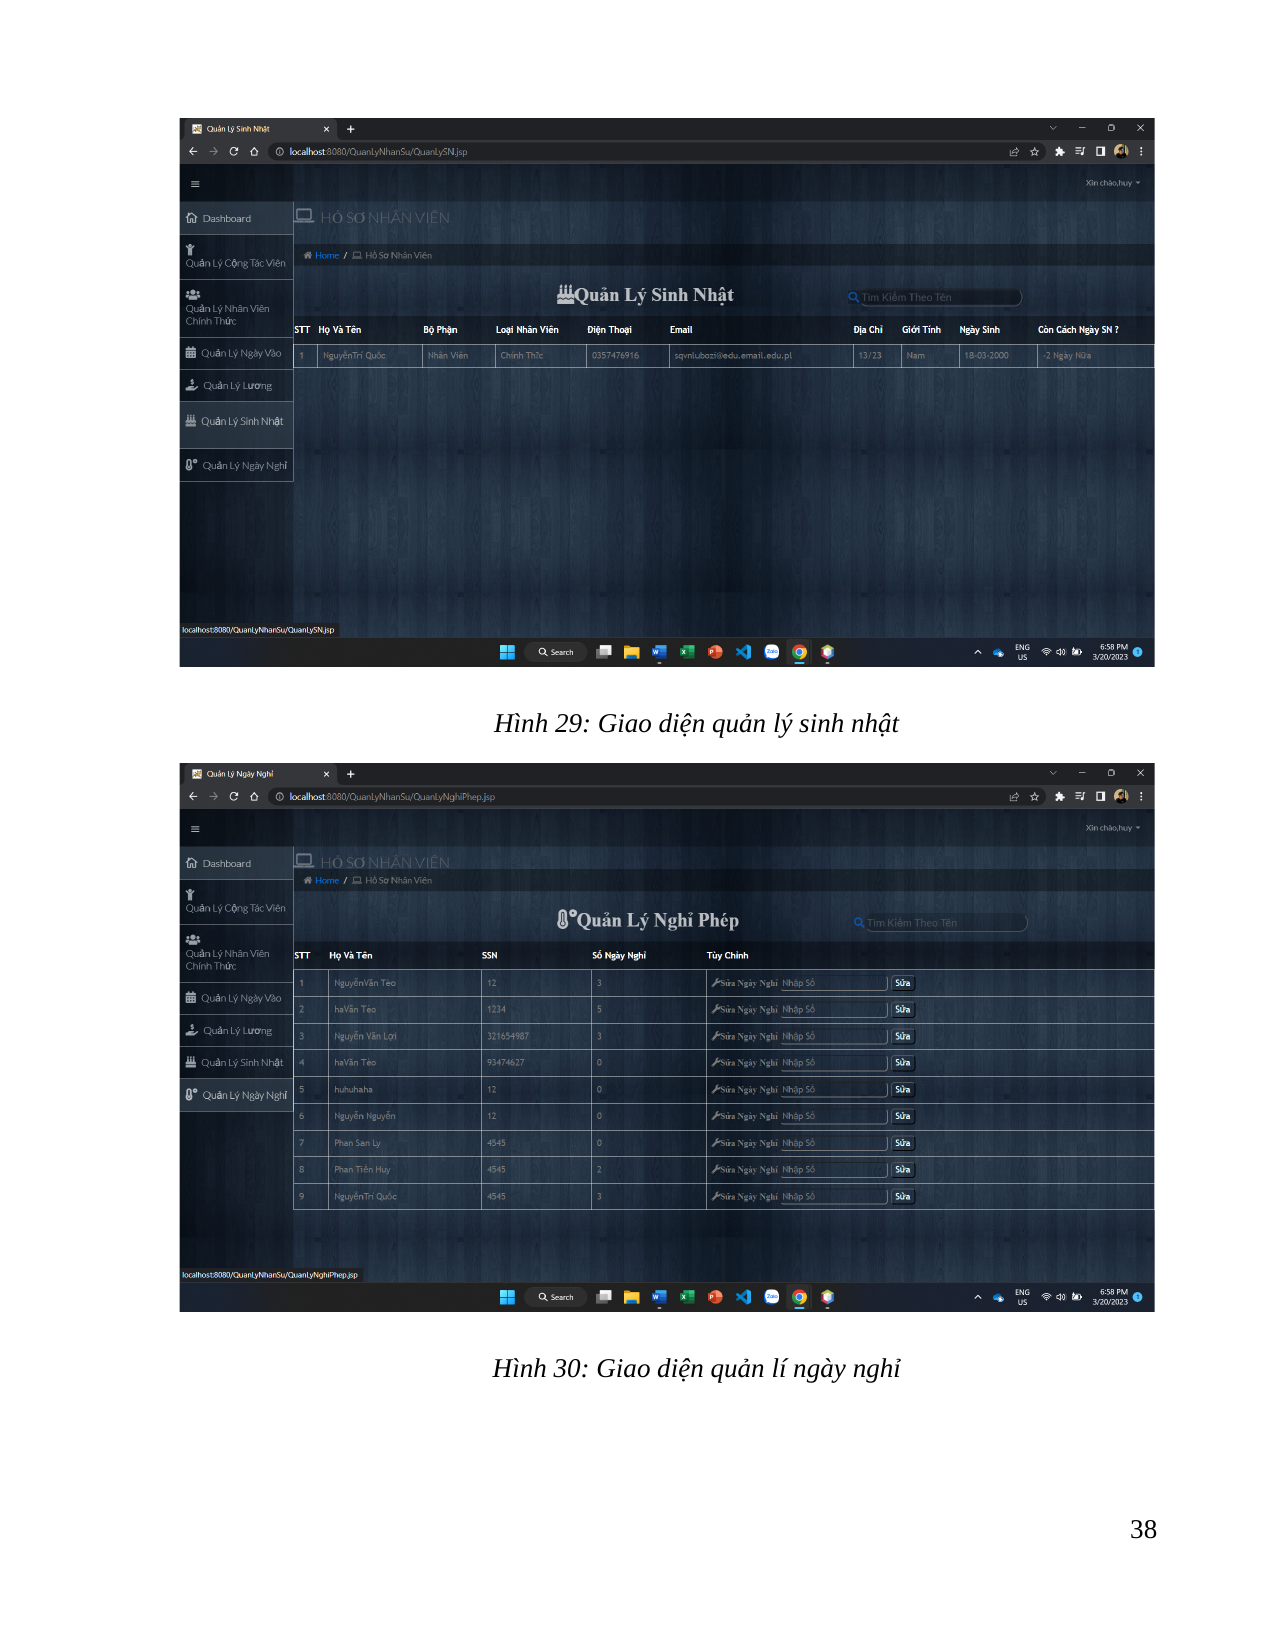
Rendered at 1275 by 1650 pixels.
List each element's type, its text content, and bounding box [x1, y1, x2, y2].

picture [179, 118, 1155, 667]
text Hình 29: Giao diện quản lý sinh nhật [177, 707, 1157, 738]
text Hình 30: Giao diện quản lí ngày nghỉ [177, 1352, 1157, 1383]
picture [179, 763, 1155, 1312]
